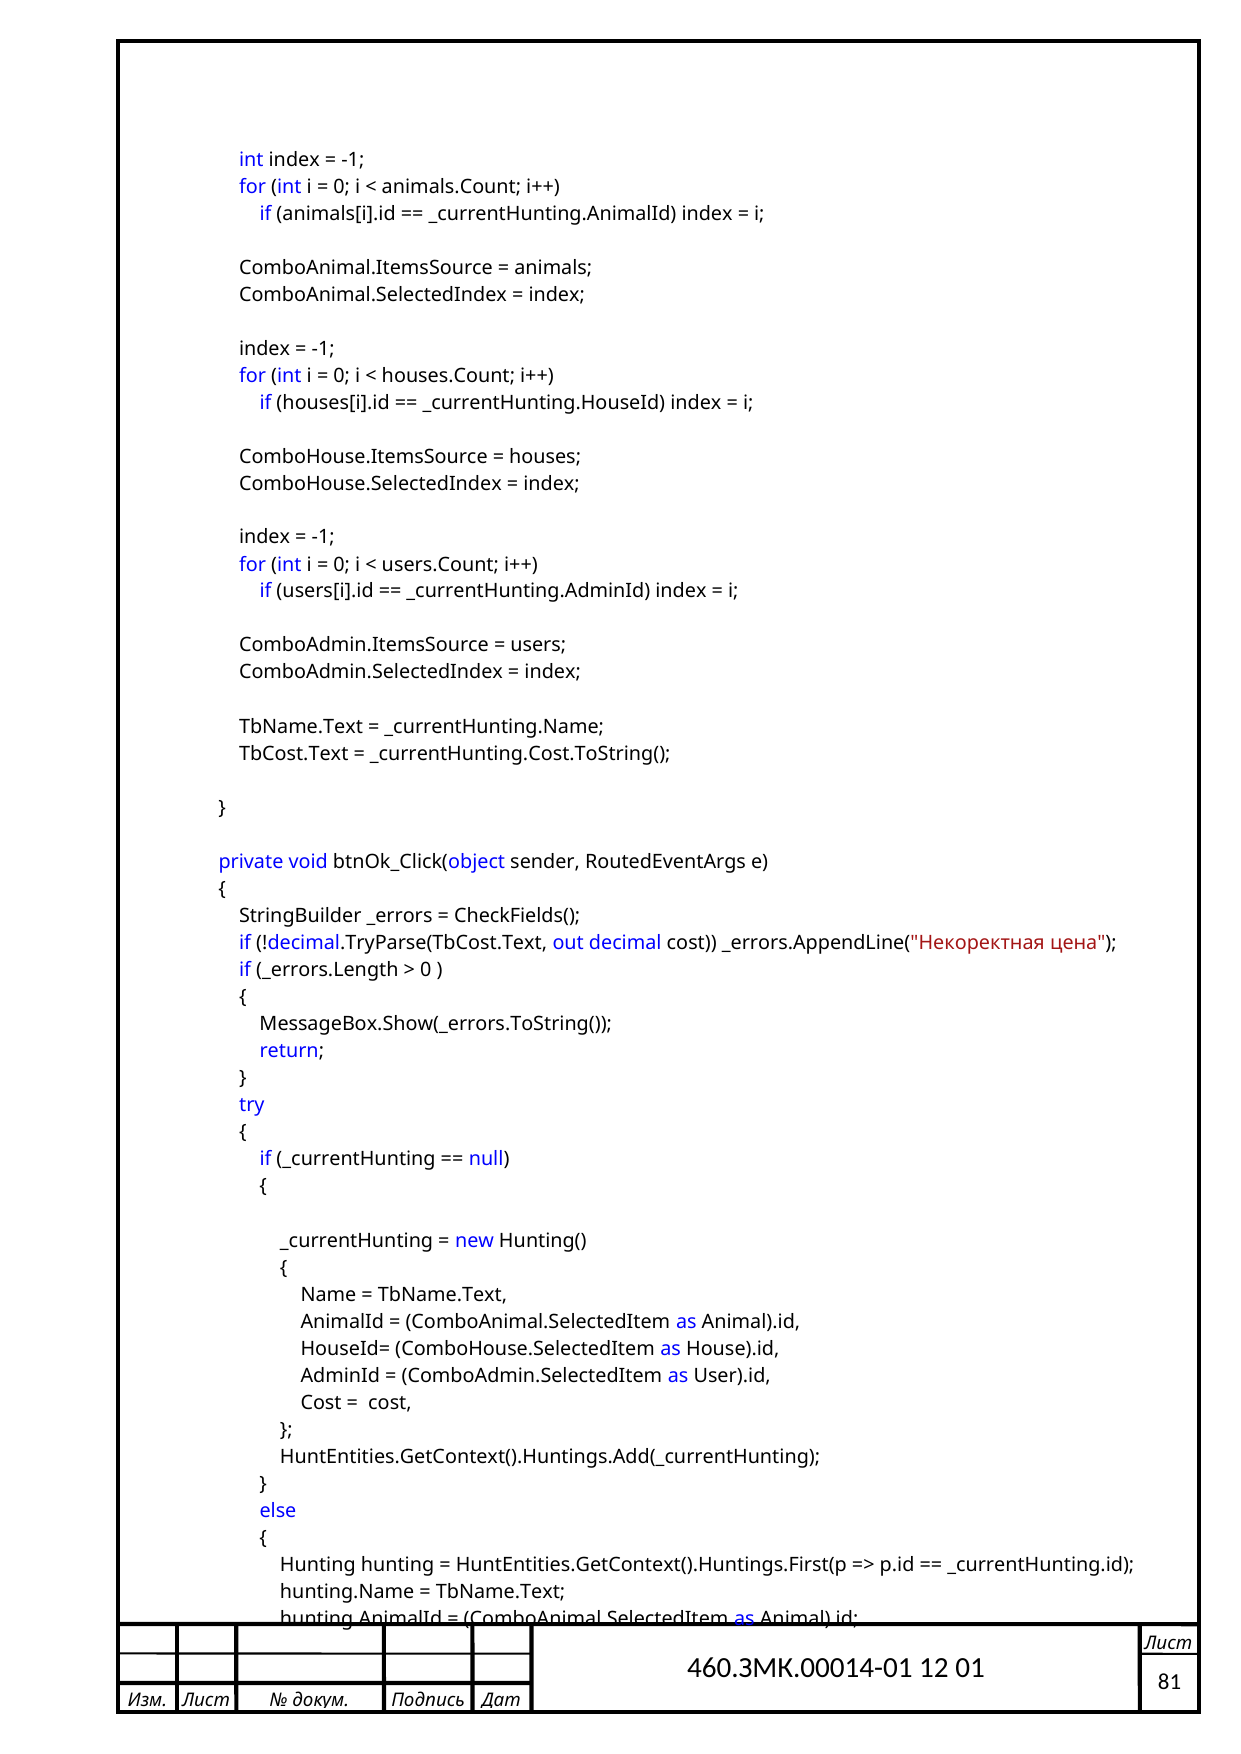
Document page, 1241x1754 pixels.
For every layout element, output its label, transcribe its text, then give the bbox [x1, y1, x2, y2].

text { [177, 1171, 1152, 1198]
text TbCost.Text = _currentHunting.Cost.ToString(); [177, 740, 1152, 767]
text HuntEntities.GetContext().Huntings.Add(_currentHunting); [177, 1442, 1152, 1469]
text if (_currentHunting == null) [177, 1144, 1152, 1171]
text ComboAnimal.SelectedIndex = index; [177, 280, 1152, 307]
text Name = TbName.Text, [177, 1280, 1152, 1307]
text ComboAdmin.SelectedIndex = index; [177, 658, 1152, 685]
text _currentHunting = new Hunting() [177, 1226, 1152, 1253]
text { [177, 874, 1152, 902]
text MessageBox.Show(_errors.ToString()); [177, 1009, 1152, 1036]
text StringBuilder _errors = CheckFields(); [177, 902, 1152, 928]
text for (int i = 0; i < users.Count; i++) [177, 550, 1152, 577]
text } [177, 794, 1152, 821]
text { [177, 1253, 1152, 1280]
text TbName.Text = _currentHunting.Name; [177, 713, 1152, 740]
text { [177, 1117, 1152, 1144]
text if (users[i].id == _currentHunting.AdminId) index = i; [177, 577, 1152, 604]
text ComboAnimal.ItemsSource = animals; [177, 253, 1152, 280]
text } [177, 1469, 1152, 1496]
text return; [177, 1036, 1152, 1063]
text else [177, 1496, 1152, 1523]
text ComboAdmin.ItemsSource = users; [177, 631, 1152, 658]
text AnimalId = (ComboAnimal.SelectedItem as Animal).id, [177, 1307, 1152, 1334]
text index = -1; [177, 334, 1152, 361]
text for (int i = 0; i < houses.Count; i++) [177, 361, 1152, 388]
text hunting.Name = TbName.Text; [177, 1577, 1152, 1604]
text try [177, 1090, 1152, 1117]
text { [177, 982, 1152, 1009]
text ComboHouse.ItemsSource = houses; [177, 442, 1152, 469]
text HouseId= (ComboHouse.SelectedItem as House).id, [177, 1334, 1152, 1361]
text int index = -1; [177, 145, 1152, 172]
text }; [177, 1415, 1152, 1442]
text } [177, 1063, 1152, 1090]
text index = -1; [177, 523, 1152, 550]
text if (houses[i].id == _currentHunting.HouseId) index = i; [177, 388, 1152, 415]
text Cost = cost, [177, 1388, 1152, 1415]
text if (_errors.Length > 0 ) [177, 956, 1152, 982]
text ComboHouse.SelectedIndex = index; [177, 469, 1152, 496]
text AdminId = (ComboAdmin.SelectedItem as User).id, [177, 1361, 1152, 1388]
text for (int i = 0; i < animals.Count; i++) [177, 172, 1152, 199]
text if (!decimal.TryParse(TbCost.Text, out decimal cost)) _errors.AppendLine("Некоректная цена"); [177, 928, 1152, 956]
text Hunting hunting = HuntEntities.GetContext().Huntings.First(p => p.id == _currentHunting.id); [177, 1550, 1152, 1577]
text hunting.AnimalId = (ComboAnimal.SelectedItem as Animal).id; [177, 1604, 1152, 1631]
text if (animals[i].id == _currentHunting.AnimalId) index = i; [177, 199, 1152, 226]
text { [177, 1523, 1152, 1550]
text private void btnOk_Click(object sender, RoutedEventArgs e) [177, 848, 1152, 874]
